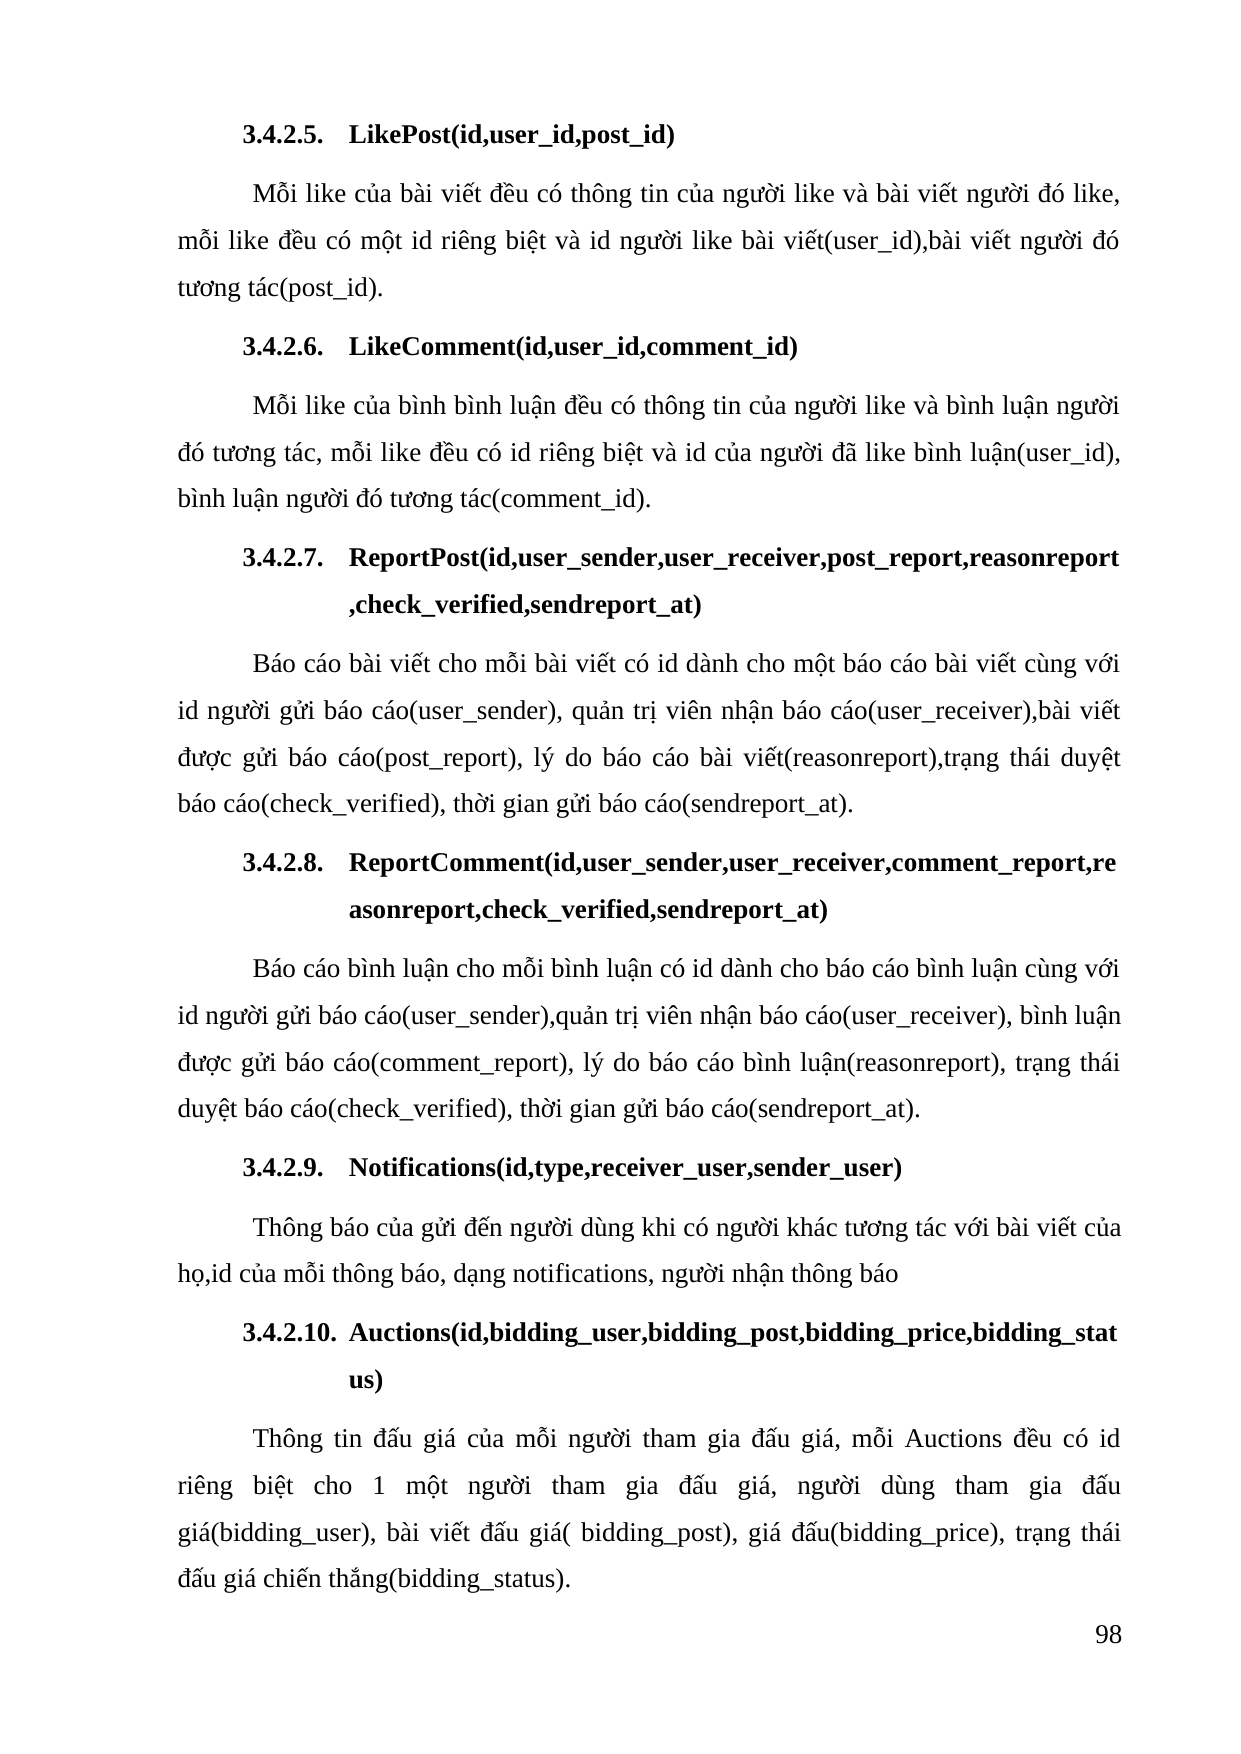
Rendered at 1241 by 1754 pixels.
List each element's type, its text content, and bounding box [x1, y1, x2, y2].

text Mỗi like của bài viết đều có thông tin của người like và bài viết người đó like, mỗi like đều có một id riêng biệt và id người like bài viết(user_id),bài viết người đó tương tác(post_id). [177, 177, 1122, 302]
text Thông tin đấu giá của mỗi người tham gia đấu giá, mỗi Auctions đều có id riêng biệt cho 1 một người tham gia đấu giá, người dùng tham gia đấu giá(bidding_user), bài viết đấu giá( bidding_post), giá đấu(bidding_price), trạng thái đấu giá chiến thắng(bidding_status). [177, 1422, 1122, 1593]
subtitle ReportComment(id,user_sender,user_receiver,comment_report,reasonreport,check_verified,sendreport_at) [242, 846, 1122, 924]
subtitle LikeComment(id,user_id,comment_id) [242, 330, 1122, 361]
text Mỗi like của bình bình luận đều có thông tin của người like và bình luận người đó tương tác, mỗi like đều có id riêng biệt và id của người đã like bình luận(user_id), bình luận người đó tương tác(comment_id). [177, 389, 1122, 513]
text Báo cáo bài viết cho mỗi bài viết có id dành cho một báo cáo bài viết cùng với id người gửi báo cáo(user_sender), quản trị viên nhận báo cáo(user_receiver),bài viết được gửi báo cáo(post_report), lý do báo cáo bài viết(reasonreport),trạng thái duyệt báo cáo(check_verified), thời gian gửi báo cáo(sendreport_at). [177, 647, 1122, 818]
subtitle ReportPost(id,user_sender,user_receiver,post_report,reasonreport,check_verified,sendreport_at) [242, 541, 1122, 619]
text Báo cáo bình luận cho mỗi bình luận có id dành cho báo cáo bình luận cùng với id người gửi báo cáo(user_sender),quản trị viên nhận báo cáo(user_receiver), bình luận được gửi báo cáo(comment_report), lý do báo cáo bình luận(reasonreport), trạng thái duyệt báo cáo(check_verified), thời gian gửi báo cáo(sendreport_at). [177, 952, 1122, 1123]
subtitle Notifications(id,type,receiver_user,sender_user) [242, 1151, 1122, 1183]
subtitle LikePost(id,user_id,post_id) [242, 118, 1122, 149]
subtitle Auctions(id,bidding_user,bidding_post,bidding_price,bidding_status) [242, 1316, 1122, 1394]
text Thông báo của gửi đến người dùng khi có người khác tương tác với bài viết của họ,id của mỗi thông báo, dạng notifications, người nhận thông báo [177, 1211, 1122, 1288]
